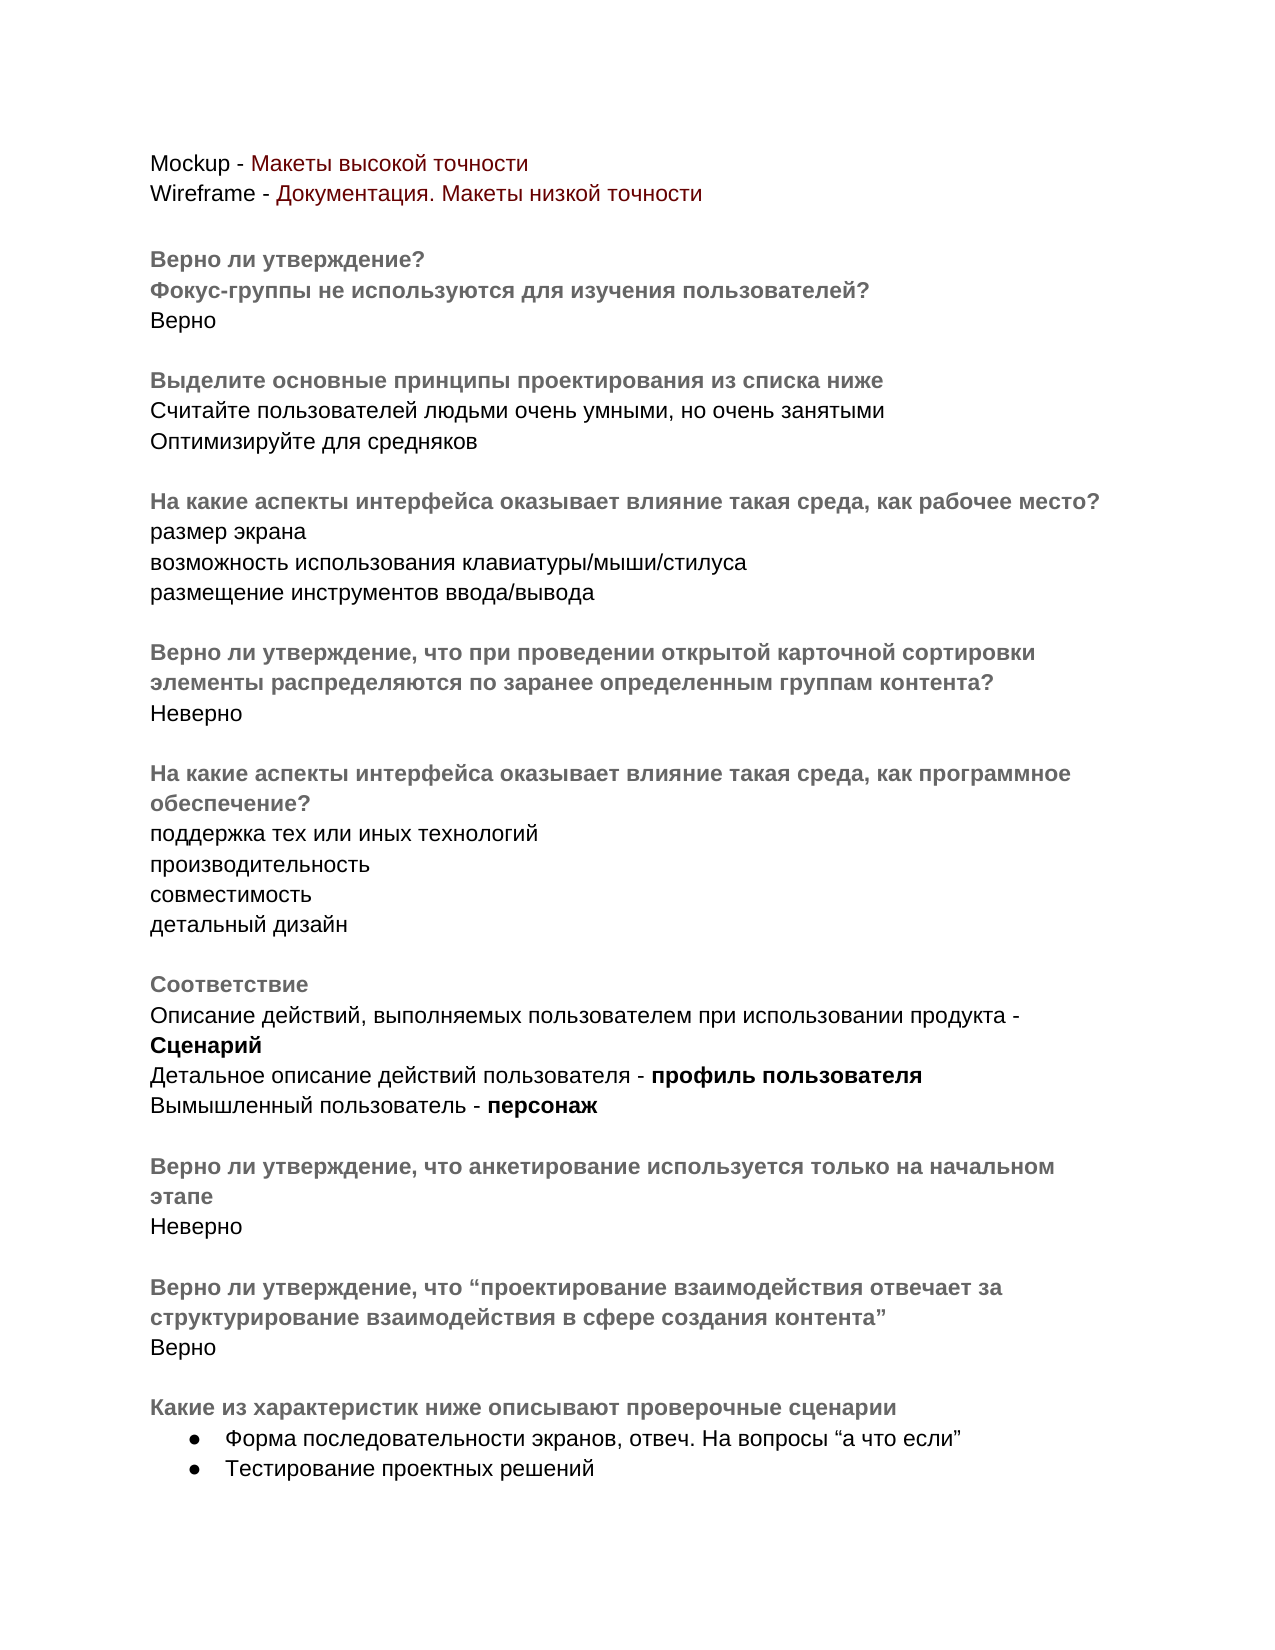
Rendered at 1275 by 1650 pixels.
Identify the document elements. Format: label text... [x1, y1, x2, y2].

text На какие аспекты интерфейса оказывает влияние такая среда, как рабочее место? [150, 488, 1125, 514]
text На какие аспекты интерфейса оказывает влияние такая среда, как программное обеспечение? [150, 760, 1125, 816]
text Фокус-группы не используются для изучения пользователей? [150, 277, 1125, 303]
text Wireframe - Документация. Макеты низкой точности [150, 180, 1125, 207]
text Какие из характеристик ниже описывают проверочные сценарии [150, 1394, 1125, 1421]
text Неверно [150, 1213, 1125, 1239]
text Соответствие [150, 971, 1125, 998]
text Детальное описание действий пользователя - профиль пользователя [150, 1062, 1125, 1088]
list Форма последовательности экранов, отвеч. На вопросы “а что если” [187, 1424, 1125, 1451]
text размещение инструментов ввода/вывода [150, 579, 1125, 605]
text Описание действий, выполняемых пользователем при использовании продукта - Сценарий [150, 1002, 1125, 1058]
text Неверно [150, 699, 1125, 726]
text Вымышленный пользователь - персонаж [150, 1092, 1125, 1118]
text детальный дизайн [150, 911, 1125, 937]
text Оптимизируйте для средняков [150, 428, 1125, 454]
text возможность использования клавиатуры/мыши/стилуса [150, 548, 1125, 575]
text размер экрана [150, 518, 1125, 544]
text Верно ли утверждение, что “проектирование взаимодействия отвечает за структурирование взаимодействия в сфере создания контента” [150, 1273, 1125, 1330]
text производительность [150, 851, 1125, 877]
text Выделите основные принципы проектирования из списка ниже [150, 367, 1125, 393]
text Mockup - Макеты высокой точности [150, 150, 1125, 176]
text поддержка тех или иных технологий [150, 820, 1125, 847]
text совместимость [150, 881, 1125, 907]
text Верно [150, 1334, 1125, 1360]
text Верно ли утверждение, что при проведении открытой карточной сортировки элементы распределяются по заранее определенным группам контента? [150, 639, 1125, 696]
text Верно ли утверждение? [150, 246, 1125, 273]
list Тестирование проектных решений [187, 1455, 1125, 1481]
text Считайте пользователей людьми очень умными, но очень занятыми [150, 397, 1125, 424]
text Верно [150, 307, 1125, 333]
text Верно ли утверждение, что анкетирование используется только на начальном этапе [150, 1153, 1125, 1209]
